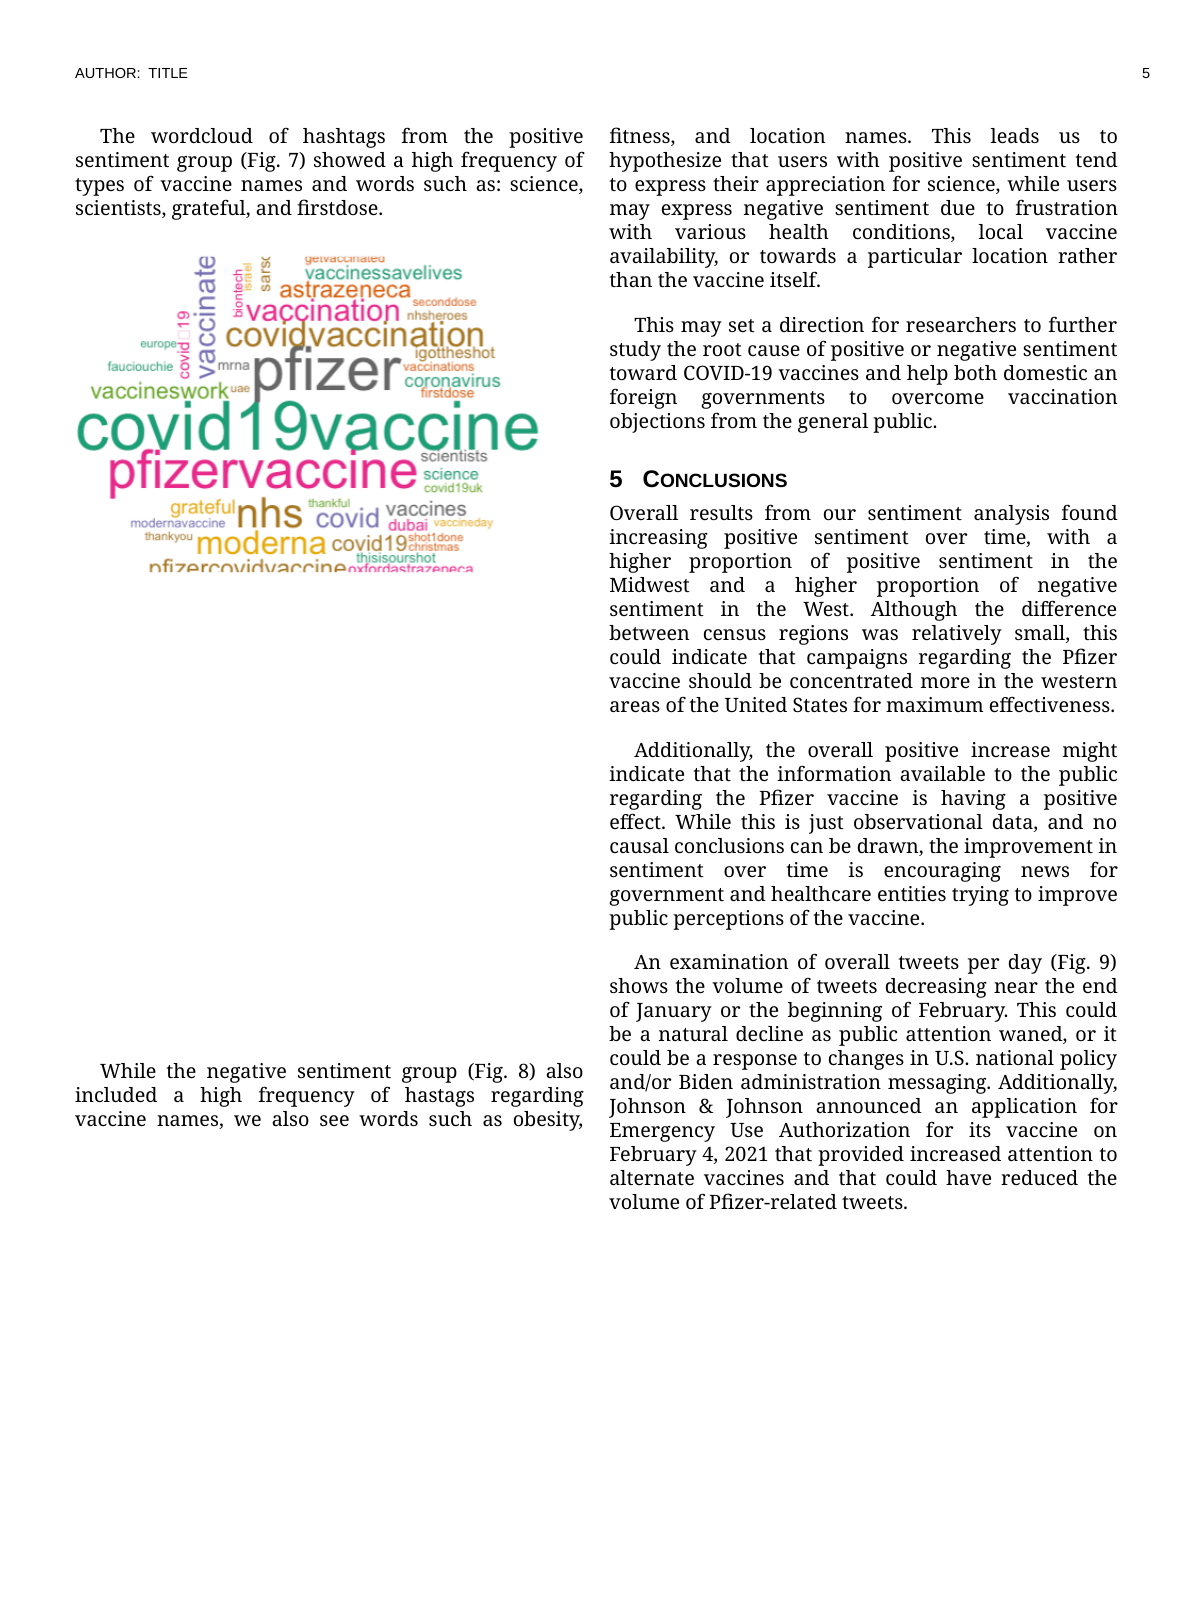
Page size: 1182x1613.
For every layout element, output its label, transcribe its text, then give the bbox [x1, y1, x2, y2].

text Overall results from our sentiment analysis found increasing positive sentiment over time, with a higher proportion of positive sentiment in the Midwest and a higher proportion of negative sentiment in the West. Although the difference between census regions was relatively small, this could indicate that campaigns regarding the Pfizer vaccine should be concentrated more in the western areas of the United States for maximum effectiveness. [609, 502, 1118, 717]
text This may set a direction for researchers to further study the root cause of positive or negative sentiment toward COVID-19 vaccines and help both domestic an foreign governments to overcome vaccination objections from the general public. [609, 313, 1118, 433]
text The wordcloud of hashtags from the positive sentiment group (Fig. 7) showed a high frequency of types of vaccine names and words such as: science, scientists, grateful, and firstdose. [75, 124, 584, 220]
subtitle 5 Conclusions [609, 466, 1118, 493]
text Additionally, the overall positive increase might indicate that the information available to the public regarding the Pfizer vaccine is having a positive effect. While this is just observational data, and no causal conclusions can be drawn, the improvement in sentiment over time is encouraging news for government and healthcare entities trying to improve public perceptions of the vaccine. [609, 738, 1118, 930]
text While the negative sentiment group (Fig. 8) also included a high frequency of hastags regarding vaccine names, we also see words such as obesity, fitness, and location names. This leads us to hypothesize that users with positive sentiment tend to express their appreciation for science, while users may express negative sentiment due to frustration with various health conditions, local vaccine availability, or towards a particular location rather than the vaccine itself. [609, 124, 1118, 292]
picture [74, 242, 546, 584]
text An examination of overall tweets per day (Fig. 9) shows the volume of tweets decreasing near the end of January or the beginning of February. This could be a natural decline as public attention waned, or it could be a response to changes in U.S. national policy and/or Biden administration messaging. Additionally, Johnson & Johnson announced an application for Emergency Use Authorization for its vaccine on February 4, 2021 that provided increased attention to alternate vaccines and that could have reduced the volume of Pfizer-related tweets. [609, 951, 1118, 1214]
